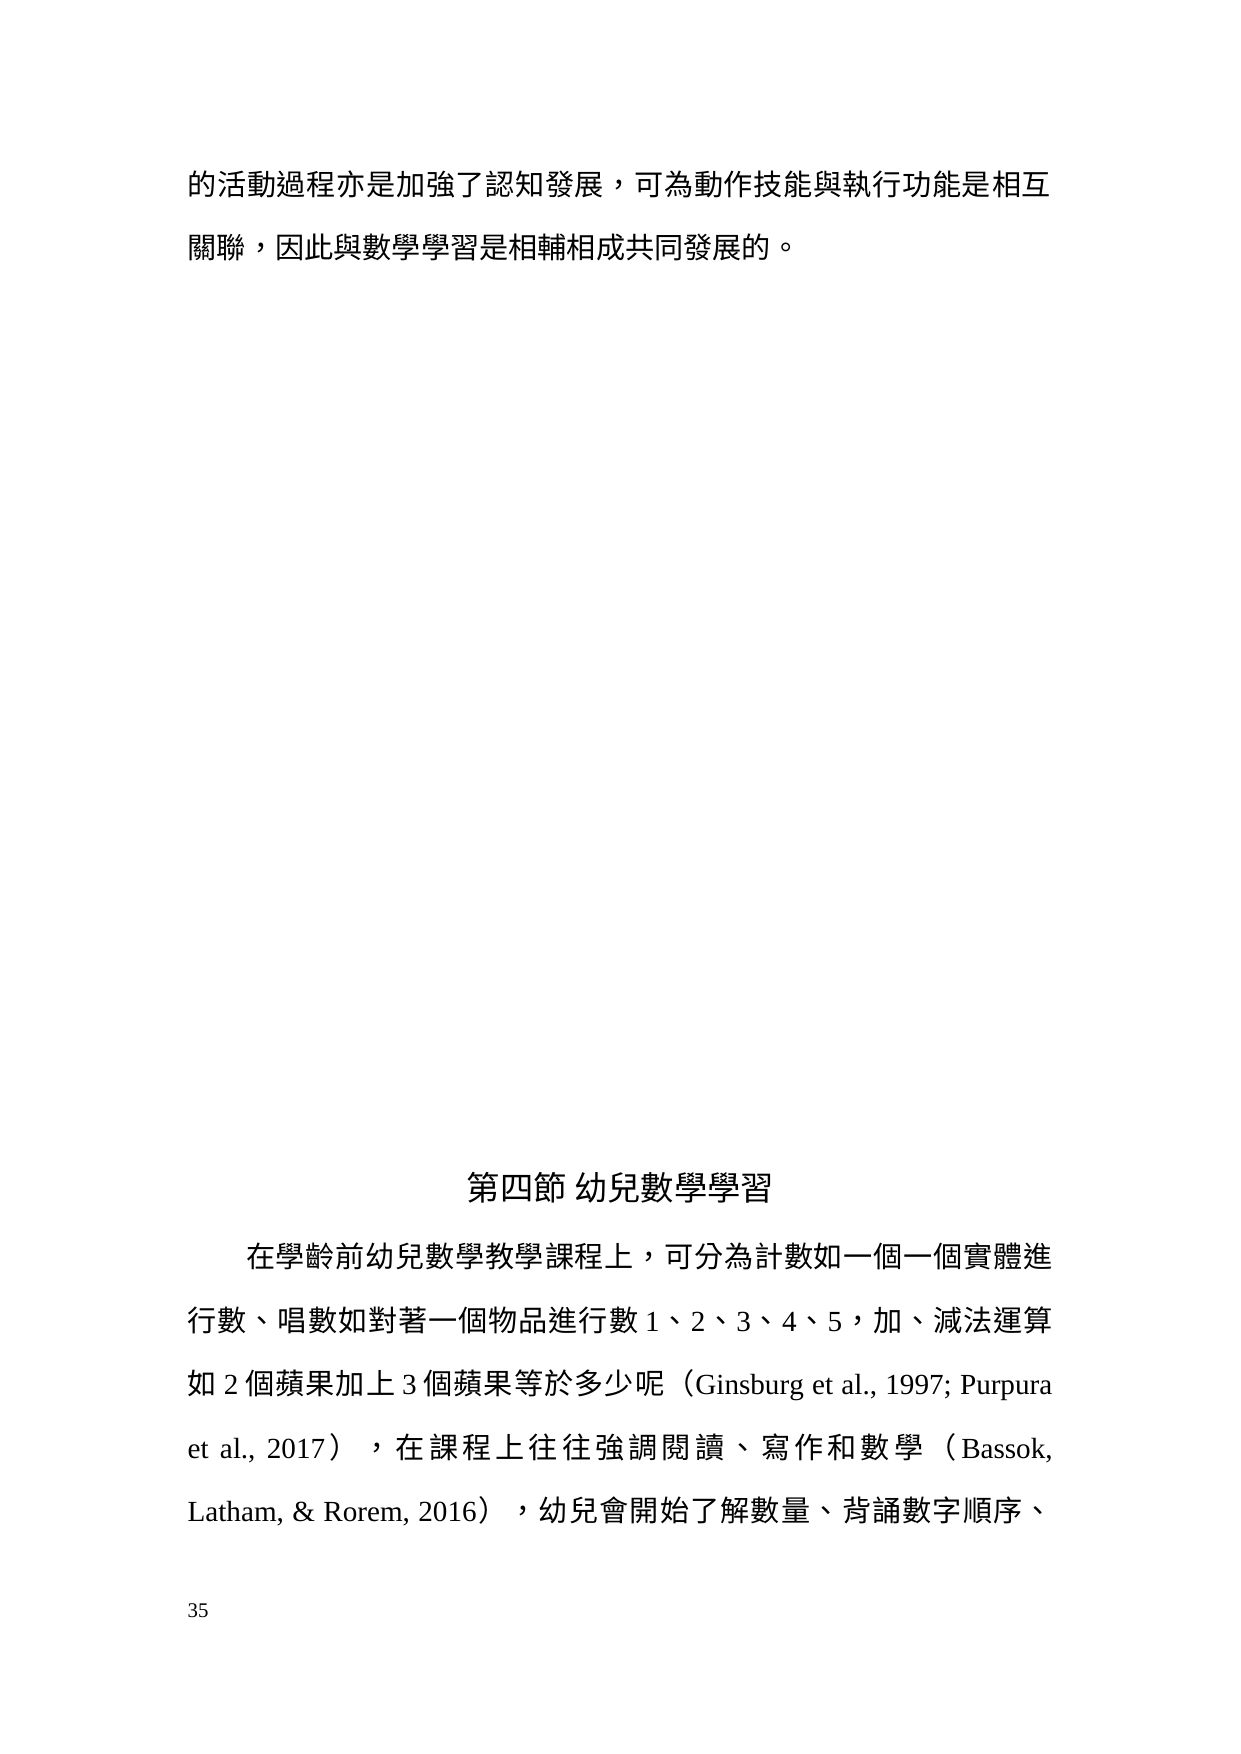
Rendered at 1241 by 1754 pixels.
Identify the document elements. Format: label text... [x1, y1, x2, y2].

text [187, 162, 1053, 267]
subtitle 第四節 幼兒數學學習 [187, 1162, 1053, 1210]
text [187, 1234, 1053, 1530]
